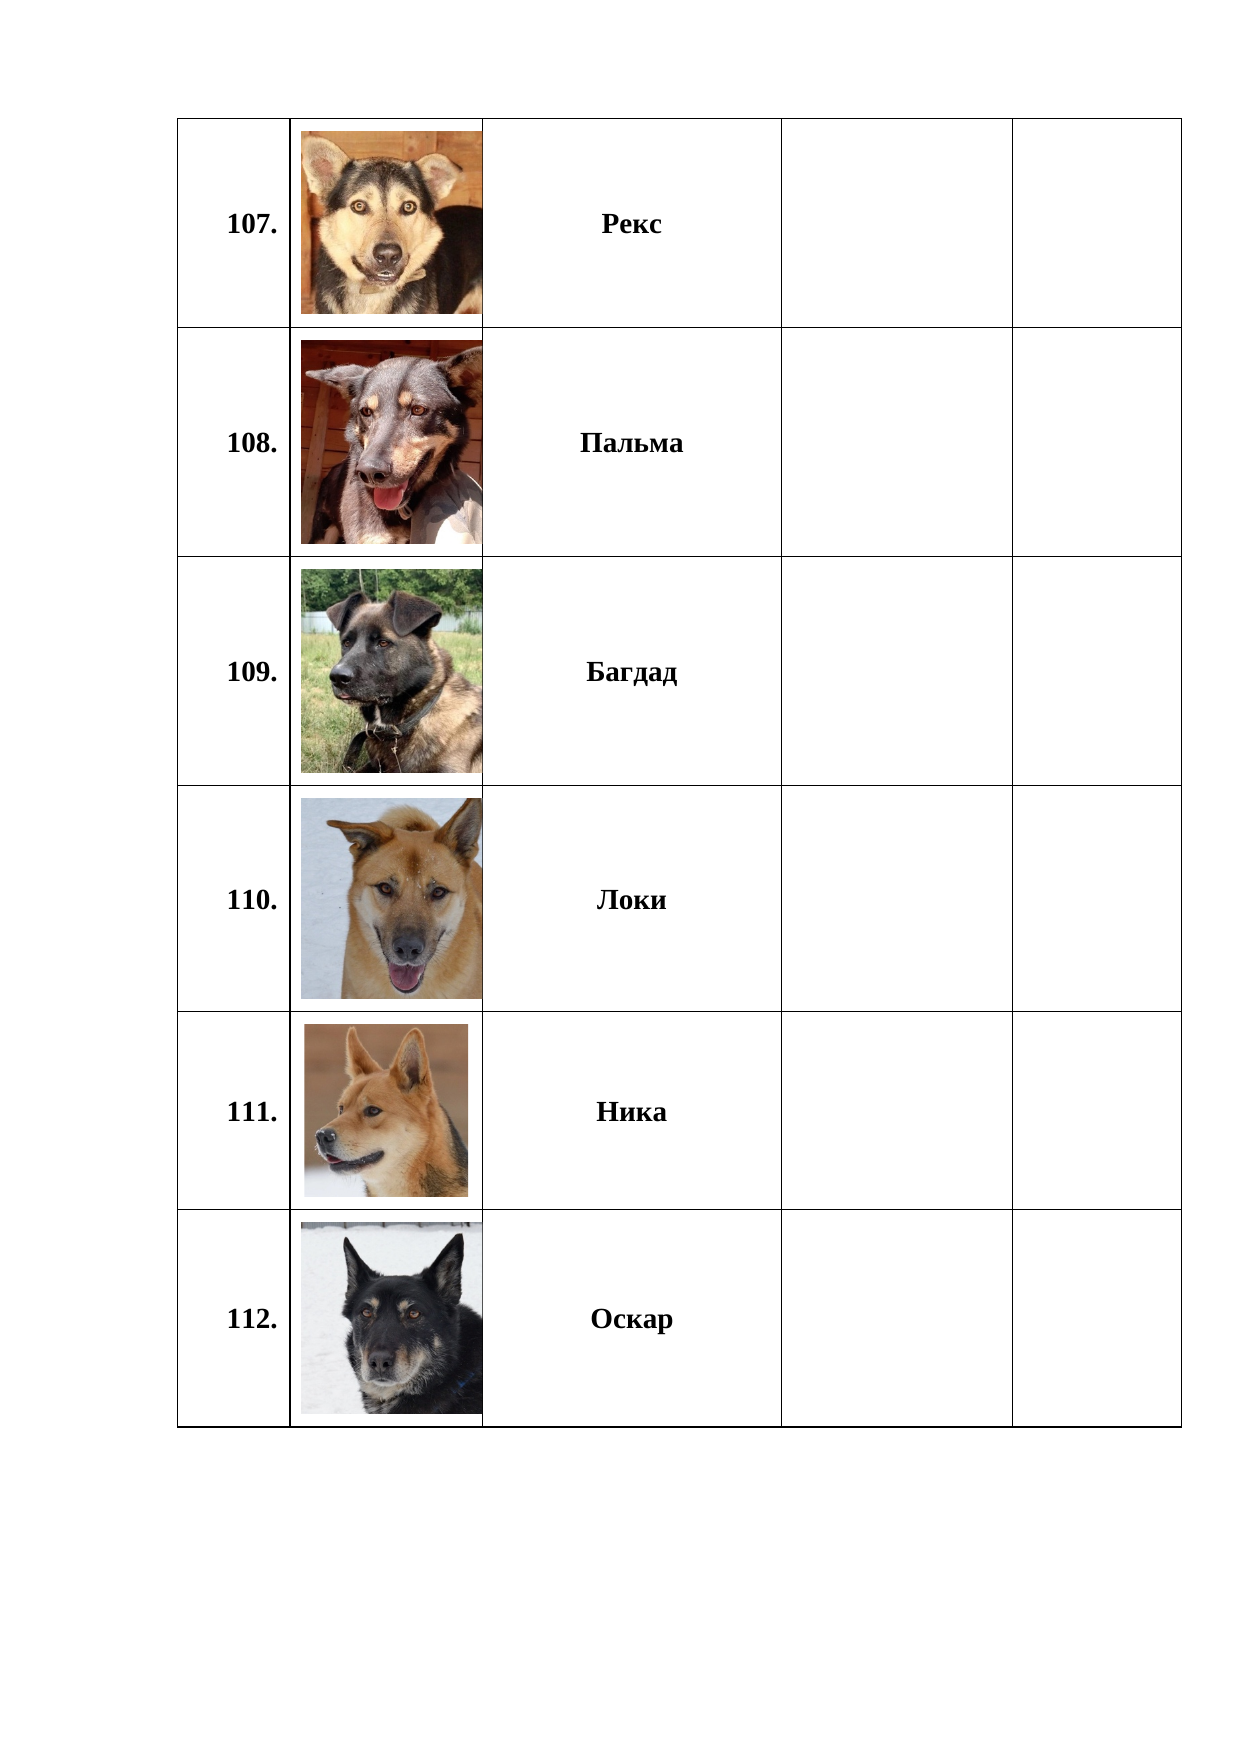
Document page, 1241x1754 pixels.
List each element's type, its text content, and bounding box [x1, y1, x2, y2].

table_cell [1013, 786, 1181, 1011]
table_cell [178, 557, 289, 785]
table_cell Локи [483, 786, 781, 1011]
table_cell [1013, 1210, 1181, 1426]
table_cell [291, 119, 482, 327]
table_cell [1013, 328, 1181, 556]
table_cell Багдад [483, 557, 781, 785]
table_cell Ника [483, 1012, 781, 1209]
table_cell [291, 557, 482, 785]
table_cell [782, 328, 1012, 556]
picture [301, 569, 483, 773]
table_cell [291, 1210, 482, 1426]
table_cell [178, 1210, 289, 1426]
table_cell [1013, 119, 1181, 327]
table_cell [178, 1012, 289, 1209]
table_cell [1013, 1012, 1181, 1209]
table_cell Оскар [483, 1210, 781, 1426]
table_cell [782, 119, 1012, 327]
picture [304, 1024, 469, 1197]
table_cell [1013, 557, 1181, 785]
picture [301, 131, 483, 314]
table_cell [782, 1210, 1012, 1426]
picture [301, 1222, 483, 1414]
picture [301, 340, 483, 544]
table_cell [291, 1012, 482, 1209]
table_cell Пальма [483, 328, 781, 556]
table_cell [178, 119, 289, 327]
table_cell [178, 328, 289, 556]
table_cell Рекс [483, 119, 781, 327]
table_cell [178, 786, 289, 1011]
table_cell [291, 786, 482, 1011]
table_cell [291, 328, 482, 556]
table_cell [782, 786, 1012, 1011]
table_cell [782, 1012, 1012, 1209]
table_cell [782, 557, 1012, 785]
picture [301, 798, 483, 999]
